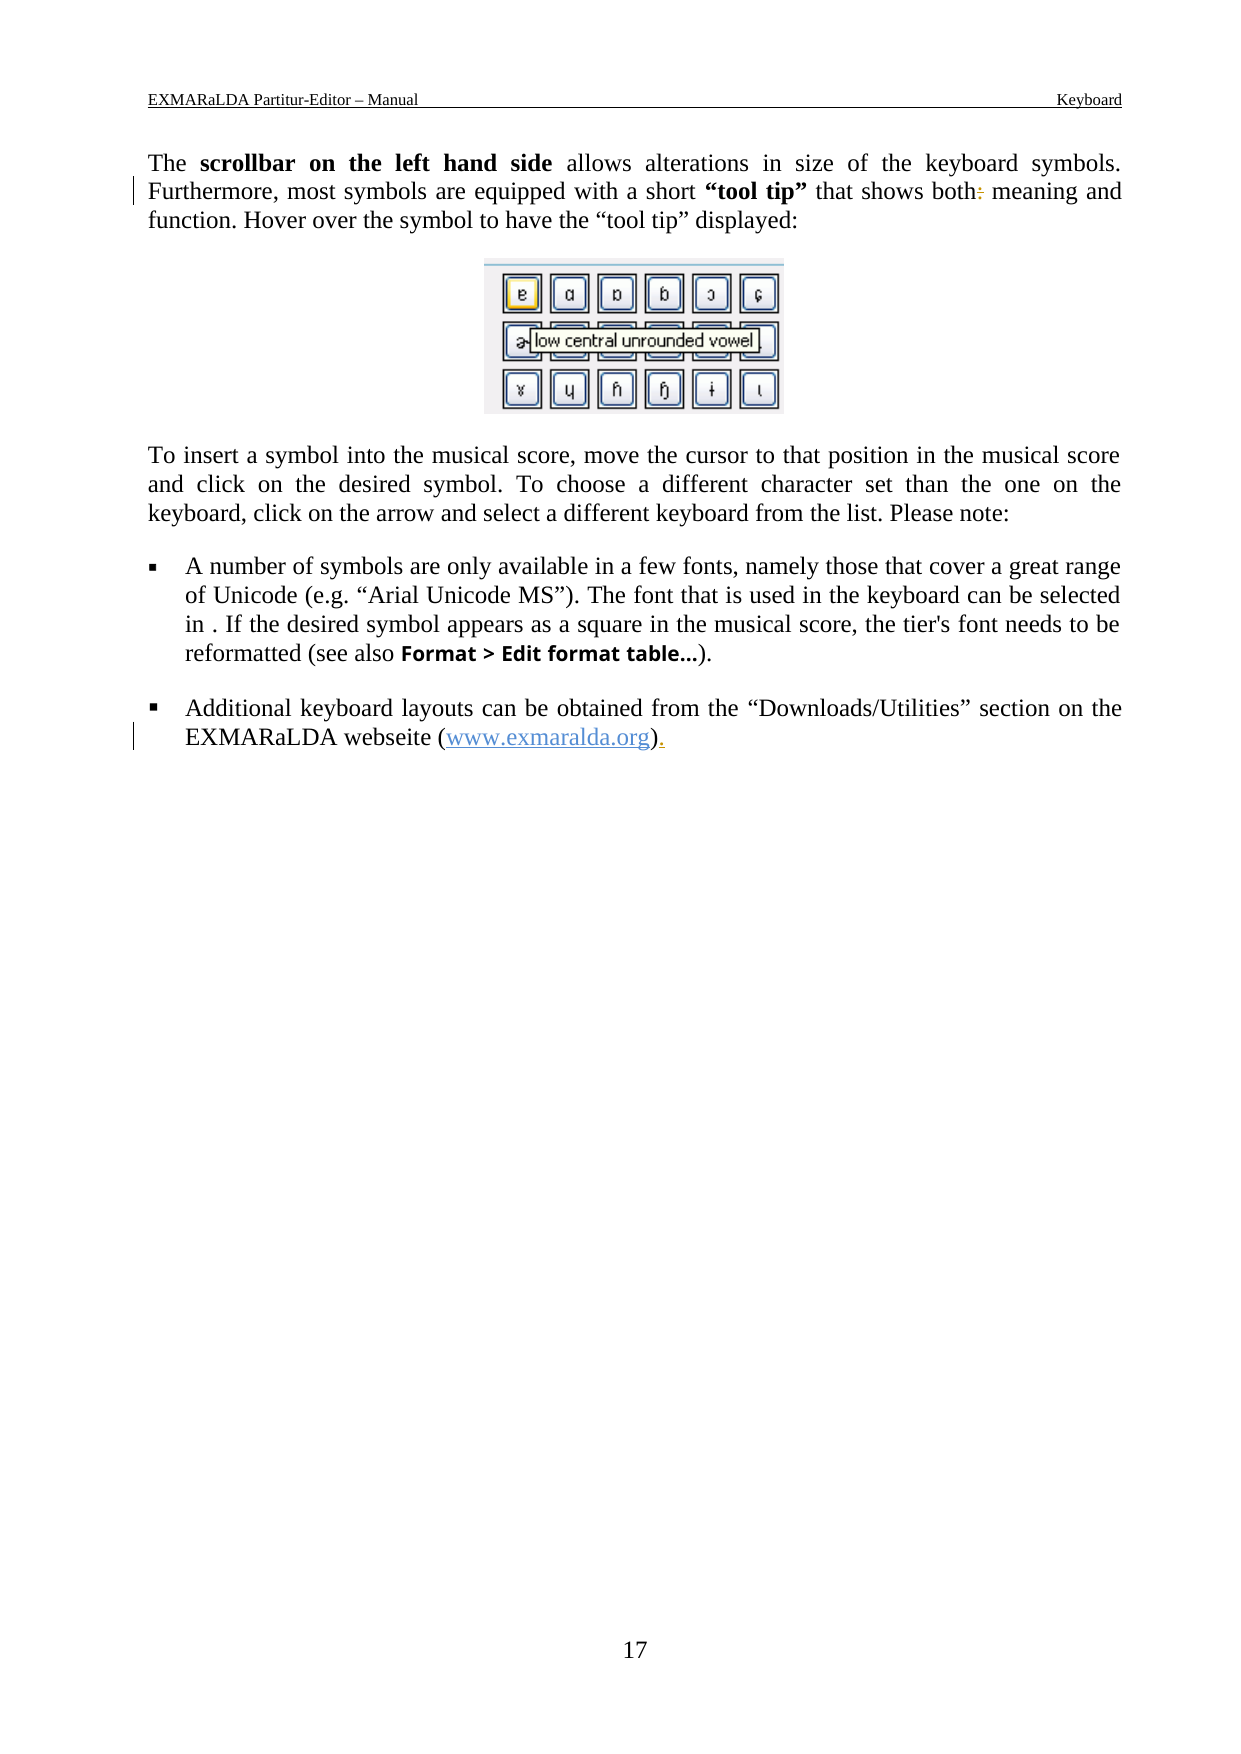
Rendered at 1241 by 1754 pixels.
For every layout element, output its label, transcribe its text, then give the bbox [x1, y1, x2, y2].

text Additional keyboard layouts can be obtained from the “Downloads/Utilities” section on the EXMARaLDA webseite (www.exmaralda.org) [148, 693, 1122, 750]
picture [484, 258, 784, 414]
text A number of symbols are only available in a few fonts, namely those that cover a great range of Unicode (e.g. “Arial Unicode MS”). The font that is used in the keyboard can be selected in Edit > Preferences…. If the desired symbol appears as a square in the musical score, the tier's font needs to be reformatted (see also Format > Edit format table...). [148, 551, 1122, 668]
text The scrollbar on the left hand side allows alterations in size of the keyboard symbols. Furthermore, most symbols are equipped with a short “tool tip” that shows both meaning and function. Hover over the symbol to have the “tool tip” displayed: [148, 148, 1122, 234]
text To insert a symbol into the musical score, move the cursor to that position in the musical score and click on the desired symbol. To choose a different character set than the one on the keyboard, click on the arrow and select a different keyboard from the list. Please note: [148, 440, 1122, 526]
